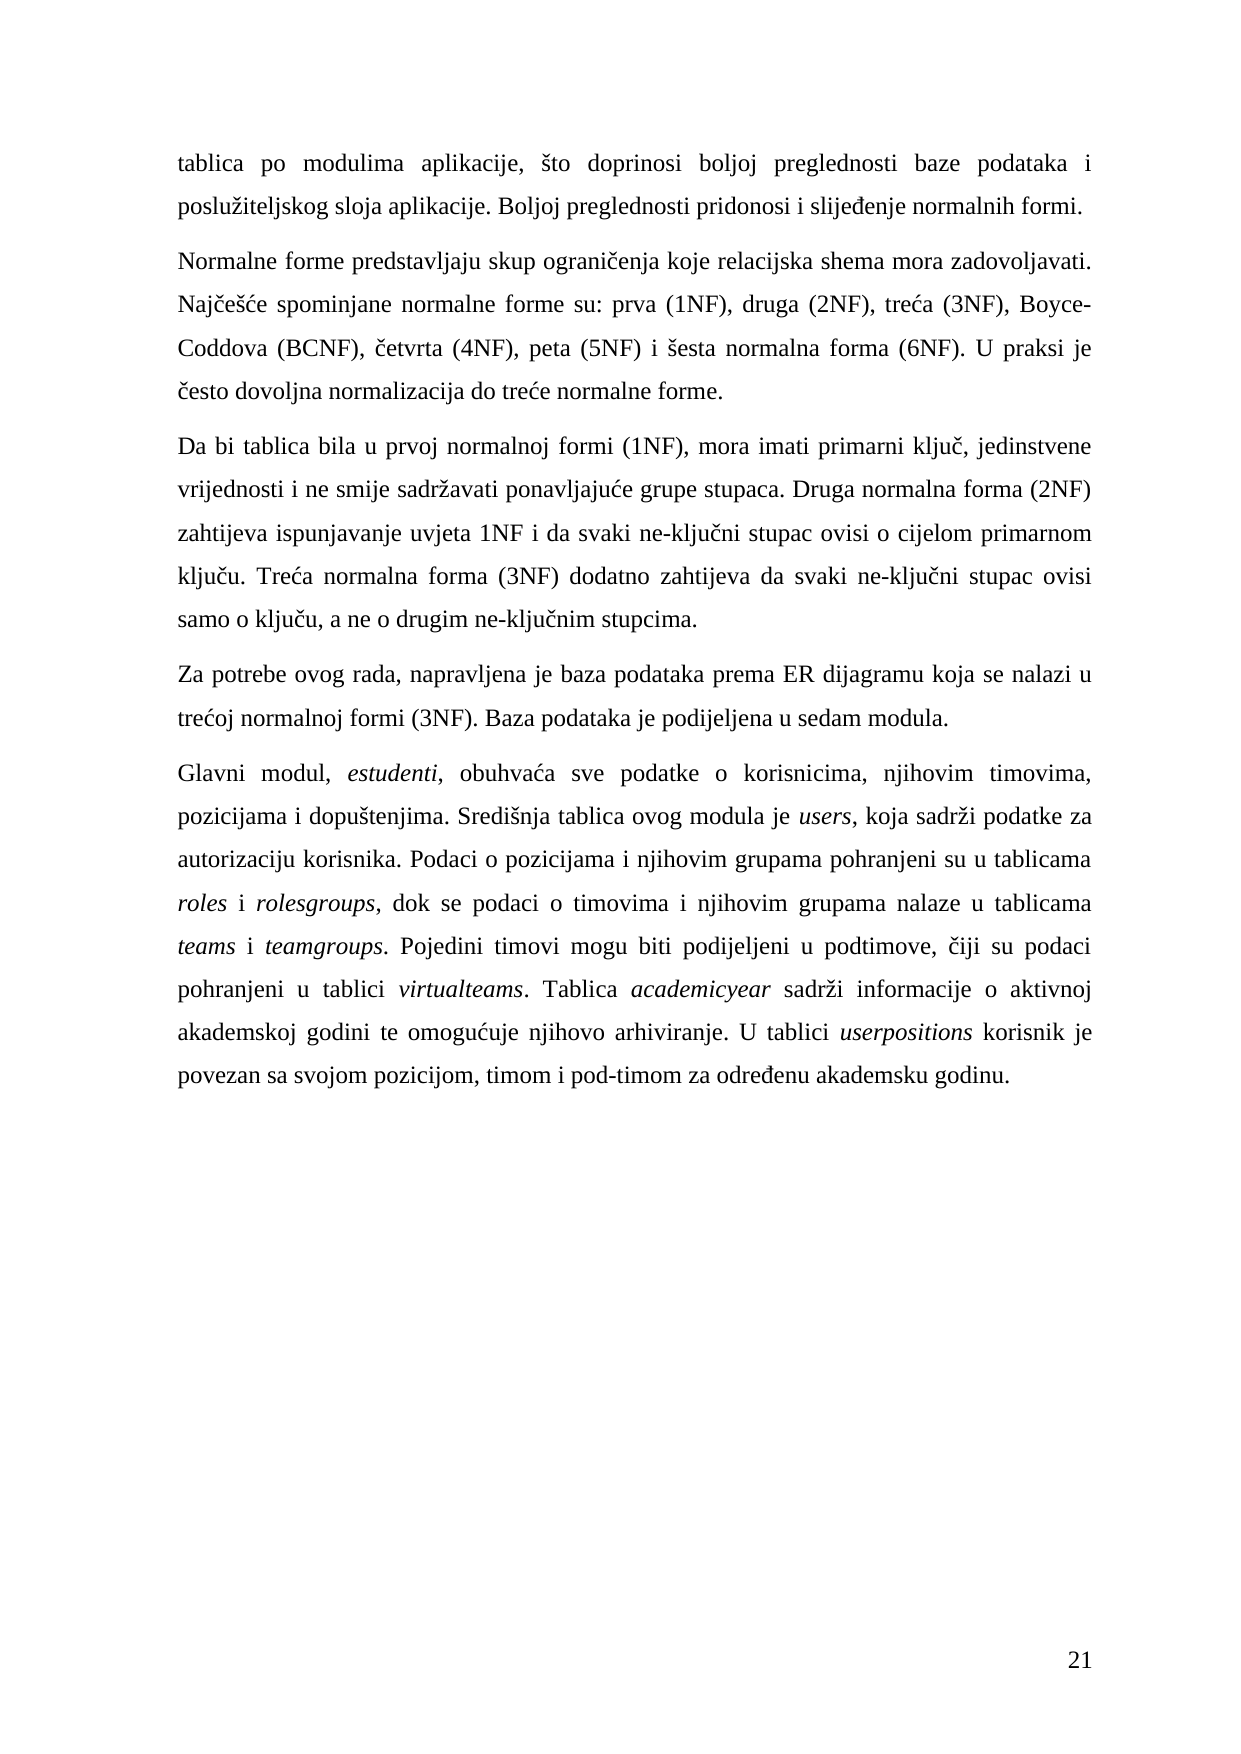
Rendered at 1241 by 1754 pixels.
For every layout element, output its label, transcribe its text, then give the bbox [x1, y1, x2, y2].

text Normalne forme predstavljaju skup ograničenja koje relacijska shema mora zadovoljavati. Najčešće spominjane normalne forme su: prva (1NF), druga (2NF), treća (3NF), Boyce-Coddova (BCNF), četvrta (4NF), peta (5NF) i šesta normalna forma (6NF). U praksi je često dovoljna normalizacija do treće normalne forme. [177, 246, 1092, 404]
text Da bi tablica bila u prvoj normalnoj formi (1NF), mora imati primarni ključ, jedinstvene vrijednosti i ne smije sadržavati ponavljajuće grupe stupaca. Druga normalna forma (2NF) zahtijeva ispunjavanje uvjeta 1NF i da svaki ne-ključni stupac ovisi o cijelom primarnom ključu. Treća normalna forma (3NF) dodatno zahtijeva da svaki ne-ključni stupac ovisi samo o ključu, a ne o drugim ne-ključnim stupcima. [177, 431, 1092, 633]
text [177, 148, 1092, 219]
text Za potrebe ovog rada, napravljena je baza podataka prema ER dijagramu koja se nalazi u trećoj normalnoj formi (3NF). Baza podataka je podijeljena u sedam modula. [177, 659, 1092, 731]
text Glavni modul, estudenti, obuhvaća sve podatke o korisnicima, njihovim timovima, pozicijama i dopuštenjima. Središnja tablica ovog modula je users, koja sadrži podatke za autorizaciju korisnika. Podaci o pozicijama i njihovim grupama pohranjeni su u tablicama roles i rolesgroups, dok se podaci o timovima i njihovim grupama nalaze u tablicama teams i teamgroups. Pojedini timovi mogu biti podijeljeni u podtimove, čiji su podaci pohranjeni u tablici virtualteams. Tablica academicyear sadrži informacije o aktivnoj akademskoj godini te omogućuje njihovo arhiviranje. U tablici userpositions korisnik je povezan sa svojom pozicijom, timom i pod-timom za određenu akademsku godinu. [177, 758, 1092, 1089]
